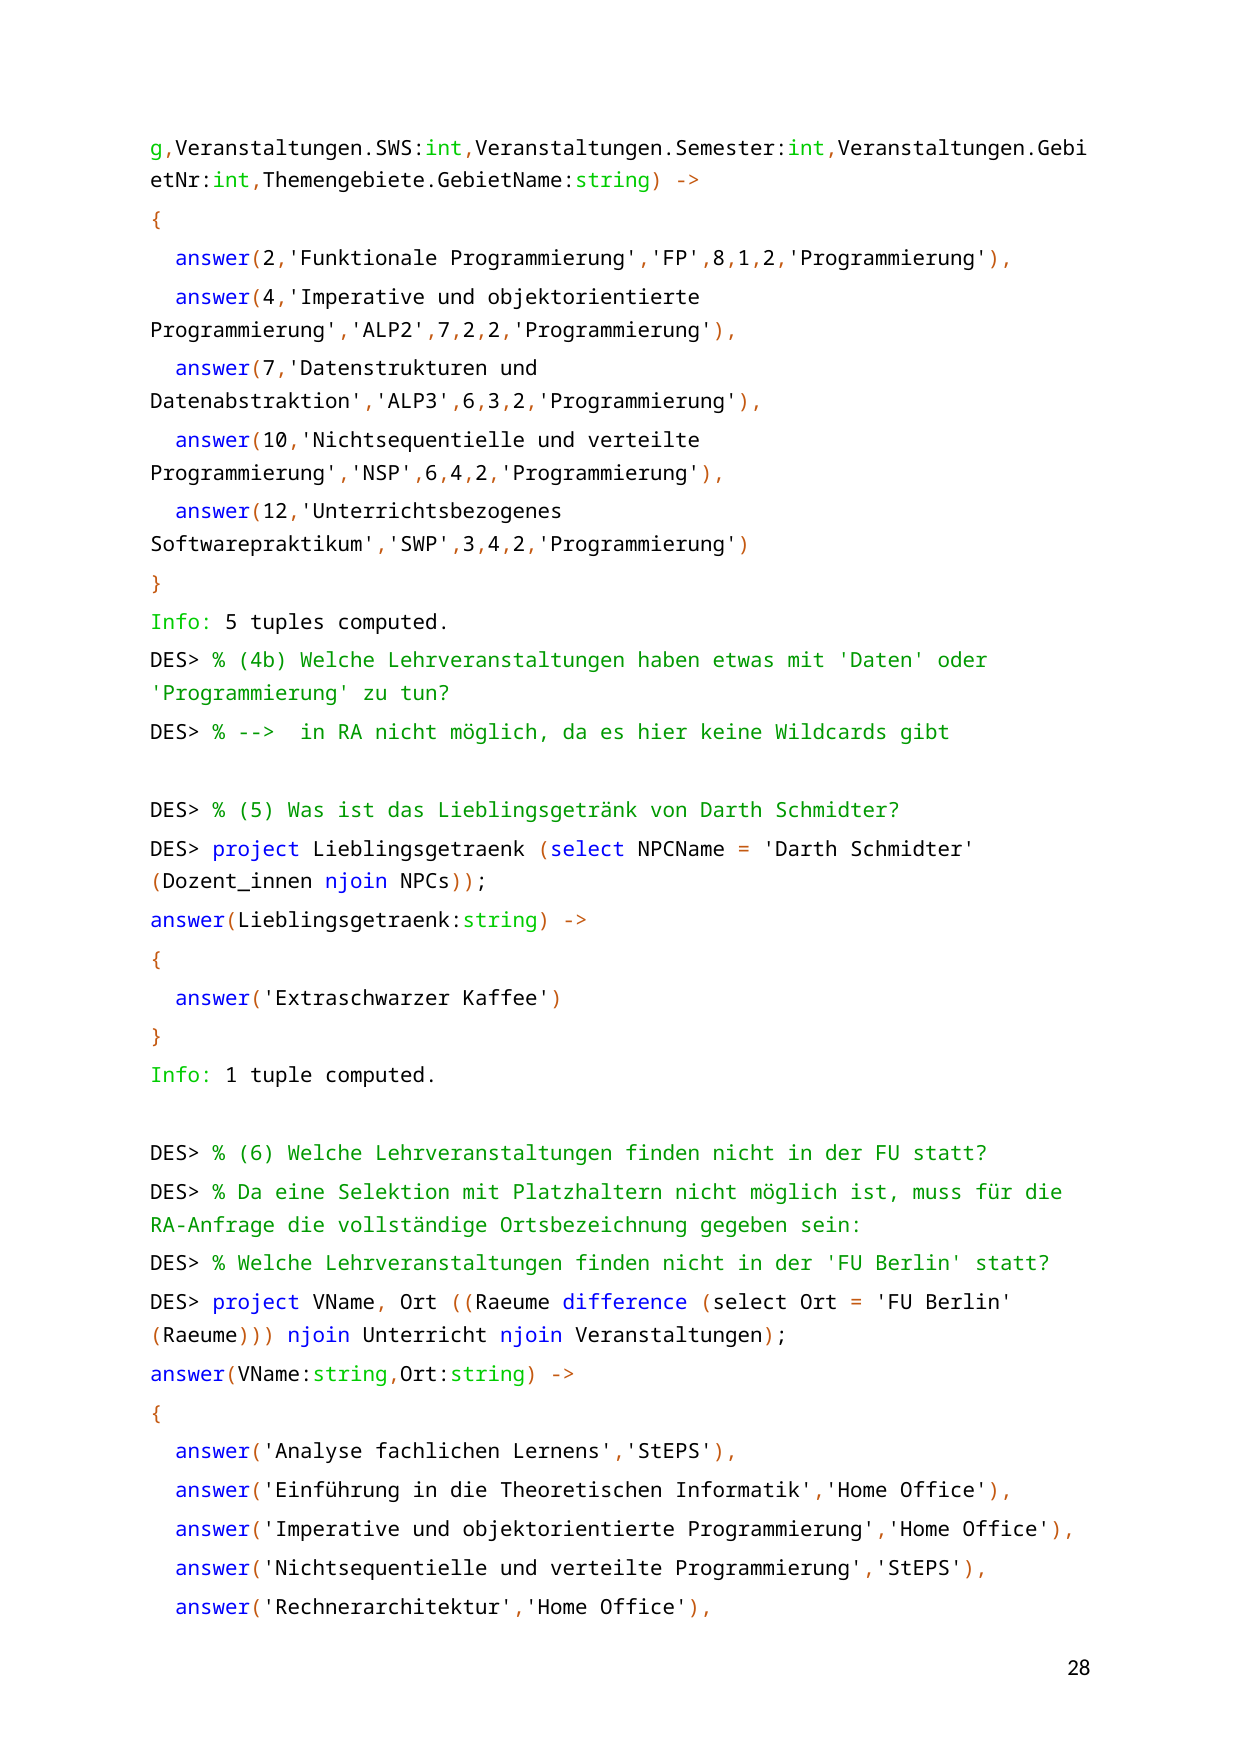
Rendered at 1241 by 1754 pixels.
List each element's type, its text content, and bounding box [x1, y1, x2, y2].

text Info: 5 tuples computed. [150, 607, 1090, 635]
text DES> % (5) Was ist das Lieblingsgetränk von Darth Schmidter? [150, 795, 1090, 823]
text } [150, 1022, 1090, 1050]
text answer(4,'Imperative und objektorientierte Programmierung','ALP2',7,2,2,'Programmierung'), [150, 282, 1090, 343]
text answer(7,'Datenstrukturen und Datenabstraktion','ALP3',6,3,2,'Programmierung'), [150, 353, 1090, 414]
text DES> project VName, Ort ((Raeume difference (select Ort = 'FU Berlin' (Raeume))) njoin Unterricht njoin Veranstaltungen); [150, 1287, 1090, 1348]
text answer(2,'Funktionale Programmierung','FP',8,1,2,'Programmierung'), [150, 243, 1090, 272]
text answer(VName:string,Ort:string) -> [150, 1359, 1090, 1387]
text answer(10,'Nichtsequentielle und verteilte Programmierung','NSP',6,4,2,'Programmierung'), [150, 425, 1090, 486]
text answer(12,'Unterrichtsbezogenes Softwarepraktikum','SWP',3,4,2,'Programmierung') [150, 496, 1090, 557]
text DES> % Welche Lehrveranstaltungen finden nicht in der 'FU Berlin' statt? [150, 1248, 1090, 1277]
text { [150, 944, 1090, 972]
text { [150, 1398, 1090, 1426]
text DES> project Lieblingsgetraenk (select NPCName = 'Darth Schmidter' (Dozent_innen njoin NPCs)); [150, 834, 1090, 895]
text DES> % Da eine Selektion mit Platzhaltern nicht möglich ist, muss für die RA-Anfrage die vollständige Ortsbezeichnung gegeben sein: [150, 1177, 1090, 1238]
text DES> % (4b) Welche Lehrveranstaltungen haben etwas mit 'Daten' oder 'Programmierung' zu tun? [150, 646, 1090, 707]
text answer(Lieblingsgetraenk:string) -> [150, 905, 1090, 933]
text answer('Analyse fachlichen Lernens','StEPS'), [150, 1437, 1090, 1465]
text answer('Rechnerarchitektur','Home Office'), [150, 1592, 1090, 1620]
text } [150, 568, 1090, 596]
text answer('Einführung in die Theoretischen Informatik','Home Office'), [150, 1475, 1090, 1504]
text { [150, 204, 1090, 233]
text answer('Imperative und objektorientierte Programmierung','Home Office'), [150, 1514, 1090, 1543]
text DES> % --> in RA nicht möglich, da es hier keine Wildcards gibt [150, 717, 1090, 746]
text answer('Extraschwarzer Kaffee') [150, 983, 1090, 1011]
text answer('Nichtsequentielle und verteilte Programmierung','StEPS'), [150, 1553, 1090, 1582]
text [150, 133, 1090, 194]
text DES> % (6) Welche Lehrveranstaltungen finden nicht in der FU statt? [150, 1138, 1090, 1167]
text Info: 1 tuple computed. [150, 1061, 1090, 1089]
